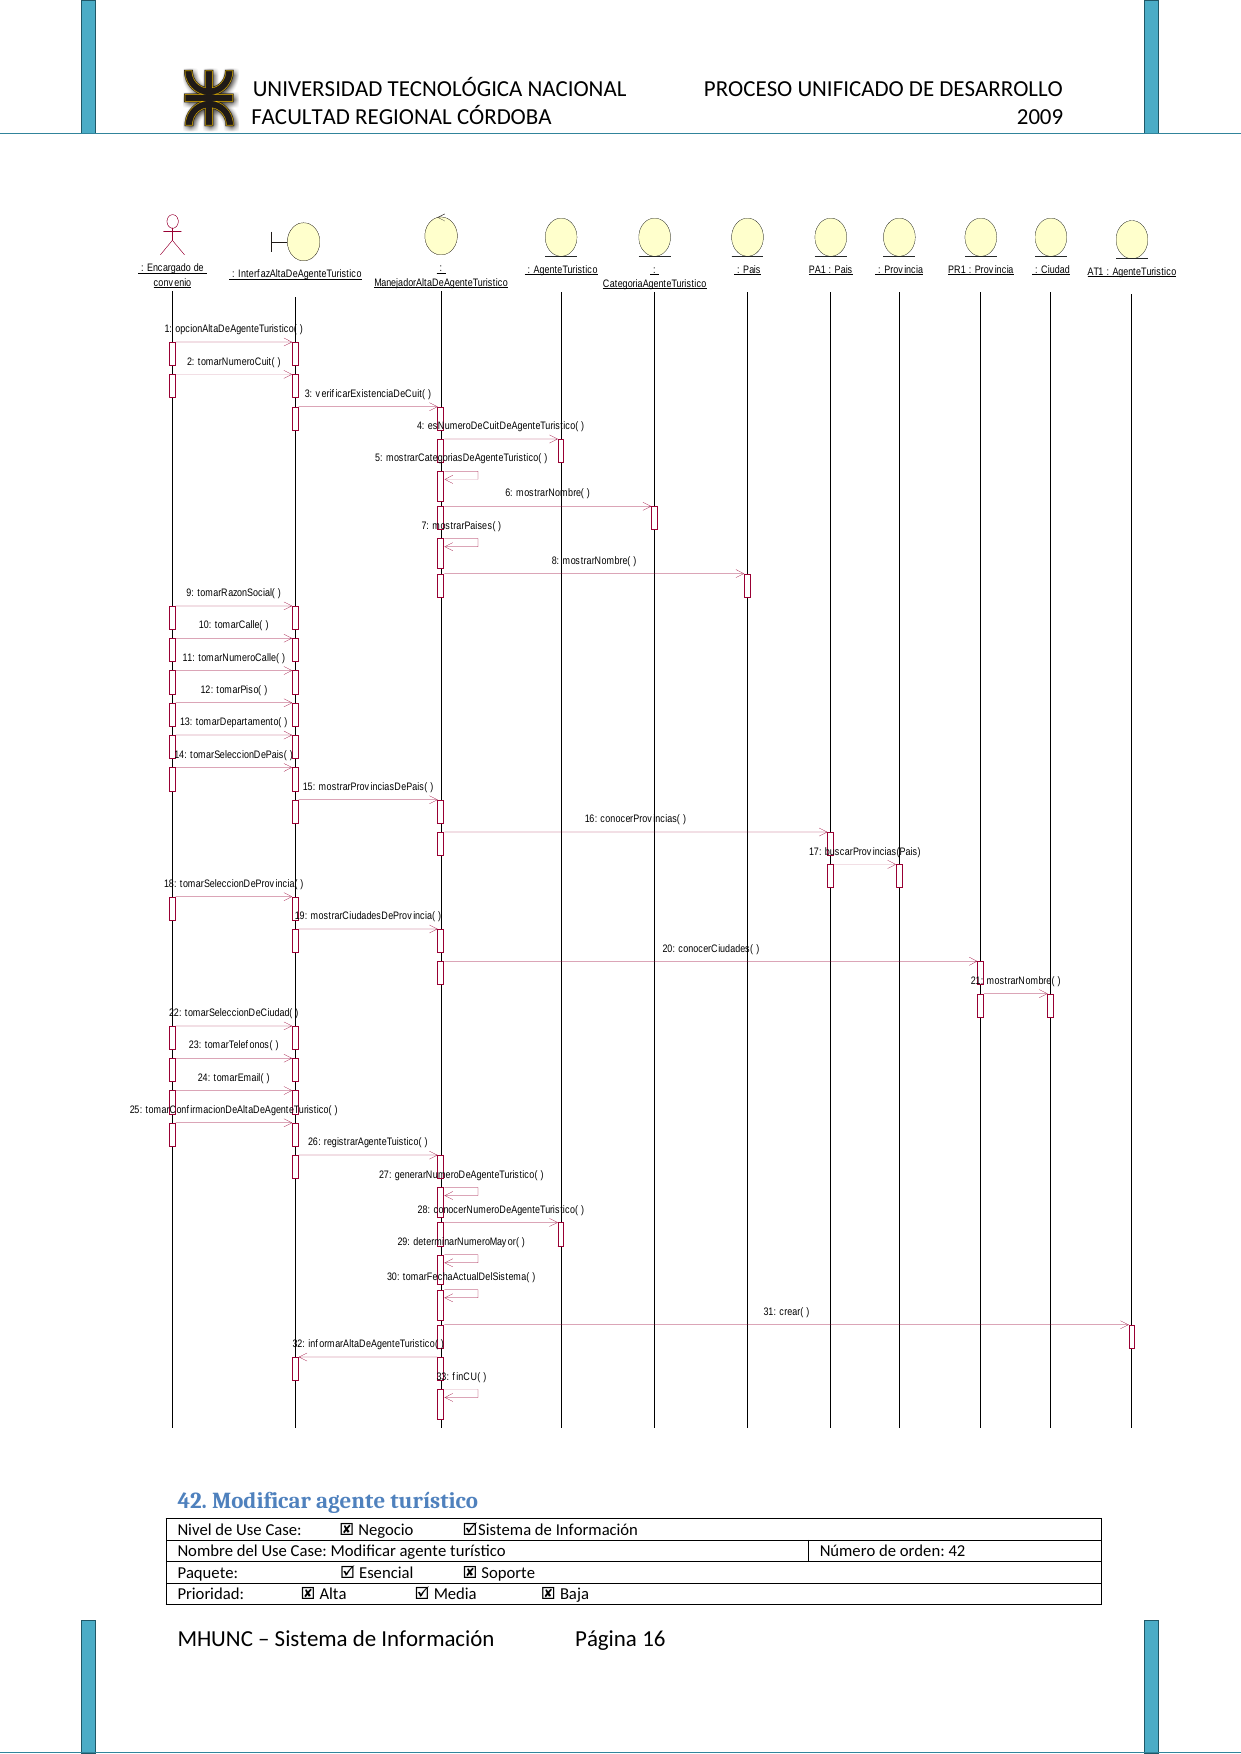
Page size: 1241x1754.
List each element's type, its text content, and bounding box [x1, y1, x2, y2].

table_cell Paquete: Esencial Soporte [167, 1562, 1101, 1582]
table_header Nivel de Use Case: Negocio Sistema de Información [167, 1519, 1101, 1540]
table_cell Número de orden: 42 [809, 1541, 1101, 1561]
table_cell Prioridad: Alta Media Baja [167, 1584, 1101, 1604]
table_cell Nombre del Use Case: Modificar agente turístico [167, 1541, 808, 1561]
picture [182, 68, 239, 132]
subtitle 42. Modificar agente turístico [177, 1488, 1063, 1514]
